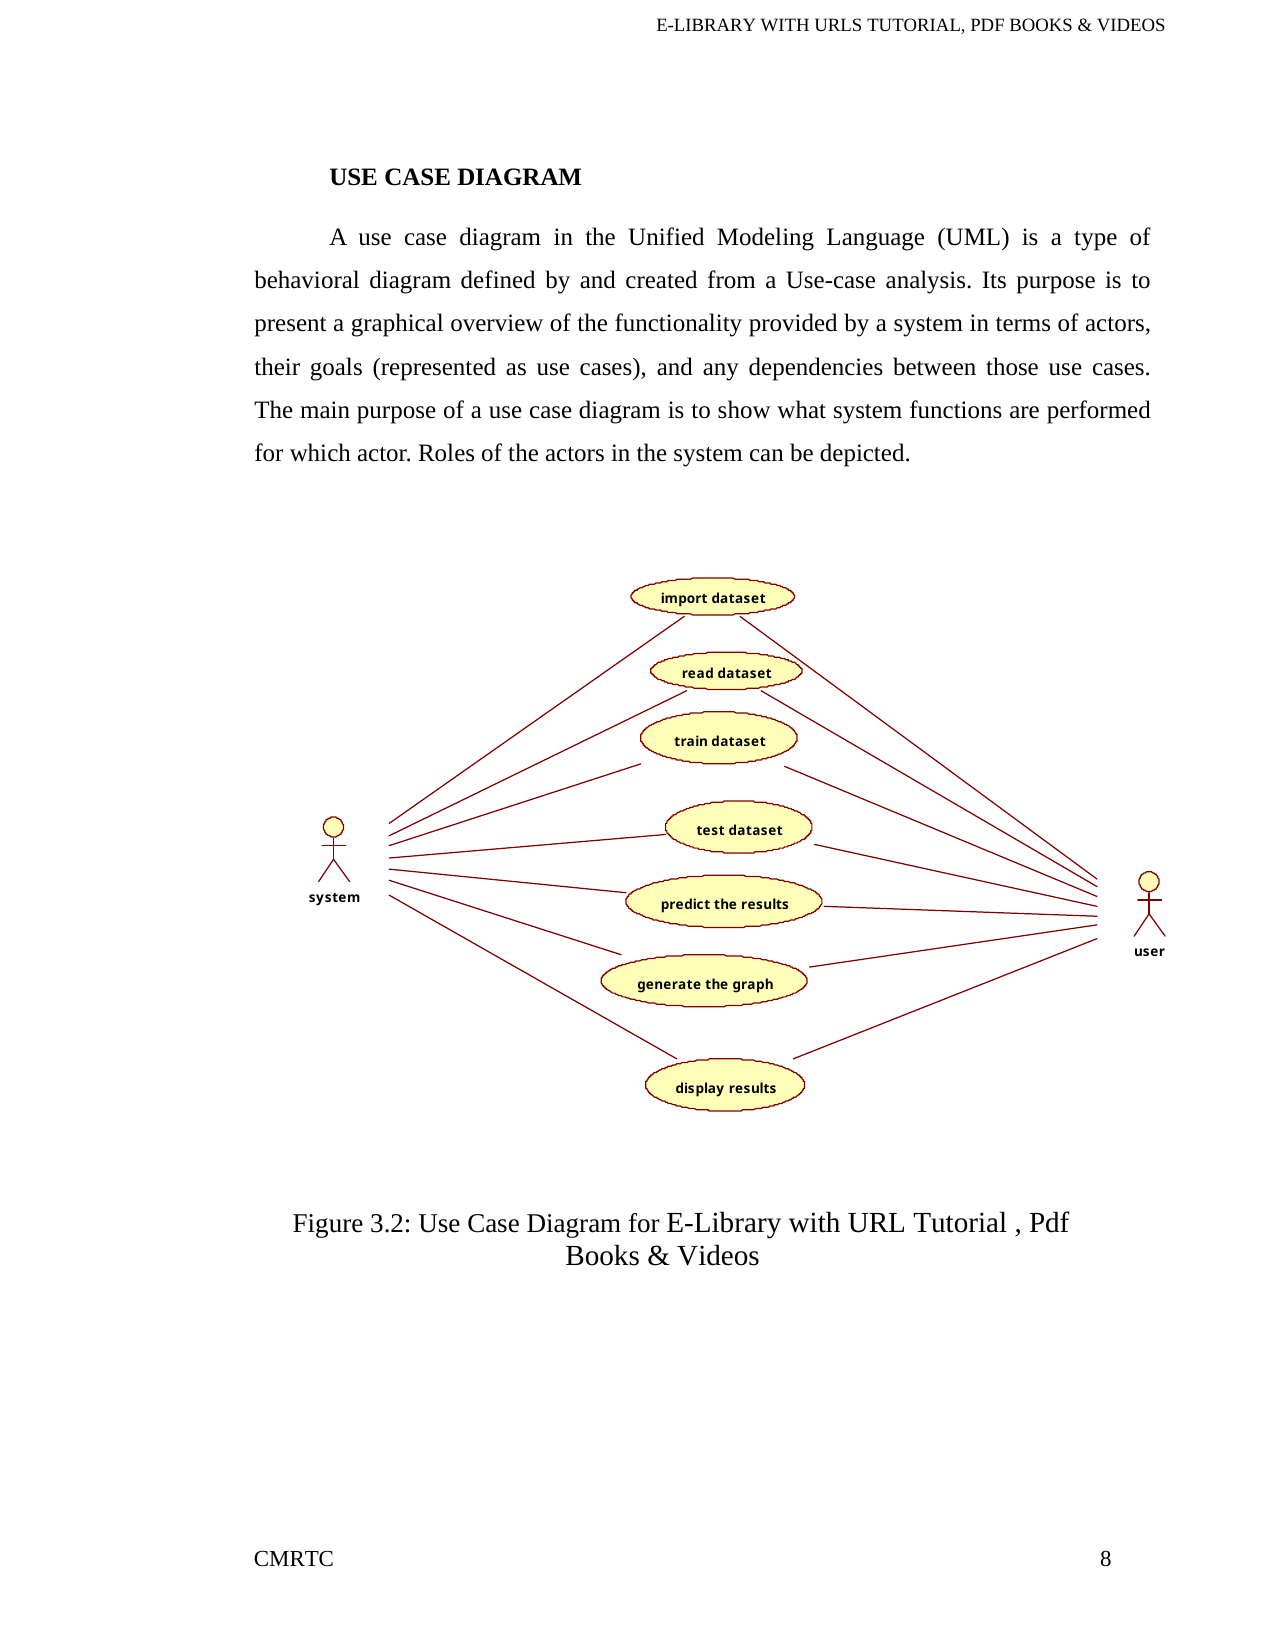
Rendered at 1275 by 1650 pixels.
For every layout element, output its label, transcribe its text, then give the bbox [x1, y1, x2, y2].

text A use case diagram in the Unified Modeling Language (UML) is a type of behavioral diagram defined by and created from a Use-case analysis. Its purpose is to present a graphical overview of the functionality provided by a system in terms of actors, their goals (represented as use cases), and any dependencies between those use cases. The main purpose of a use case diagram is to show what system functions are performed for which actor. Roles of the actors in the system can be depicted. [254, 222, 1152, 467]
text Figure 3.2: Use Case Diagram for E-Library with URL Tutorial , Pdf Books & Videos [292, 1205, 1080, 1272]
subtitle USE CASE DIAGRAM [254, 162, 1152, 191]
